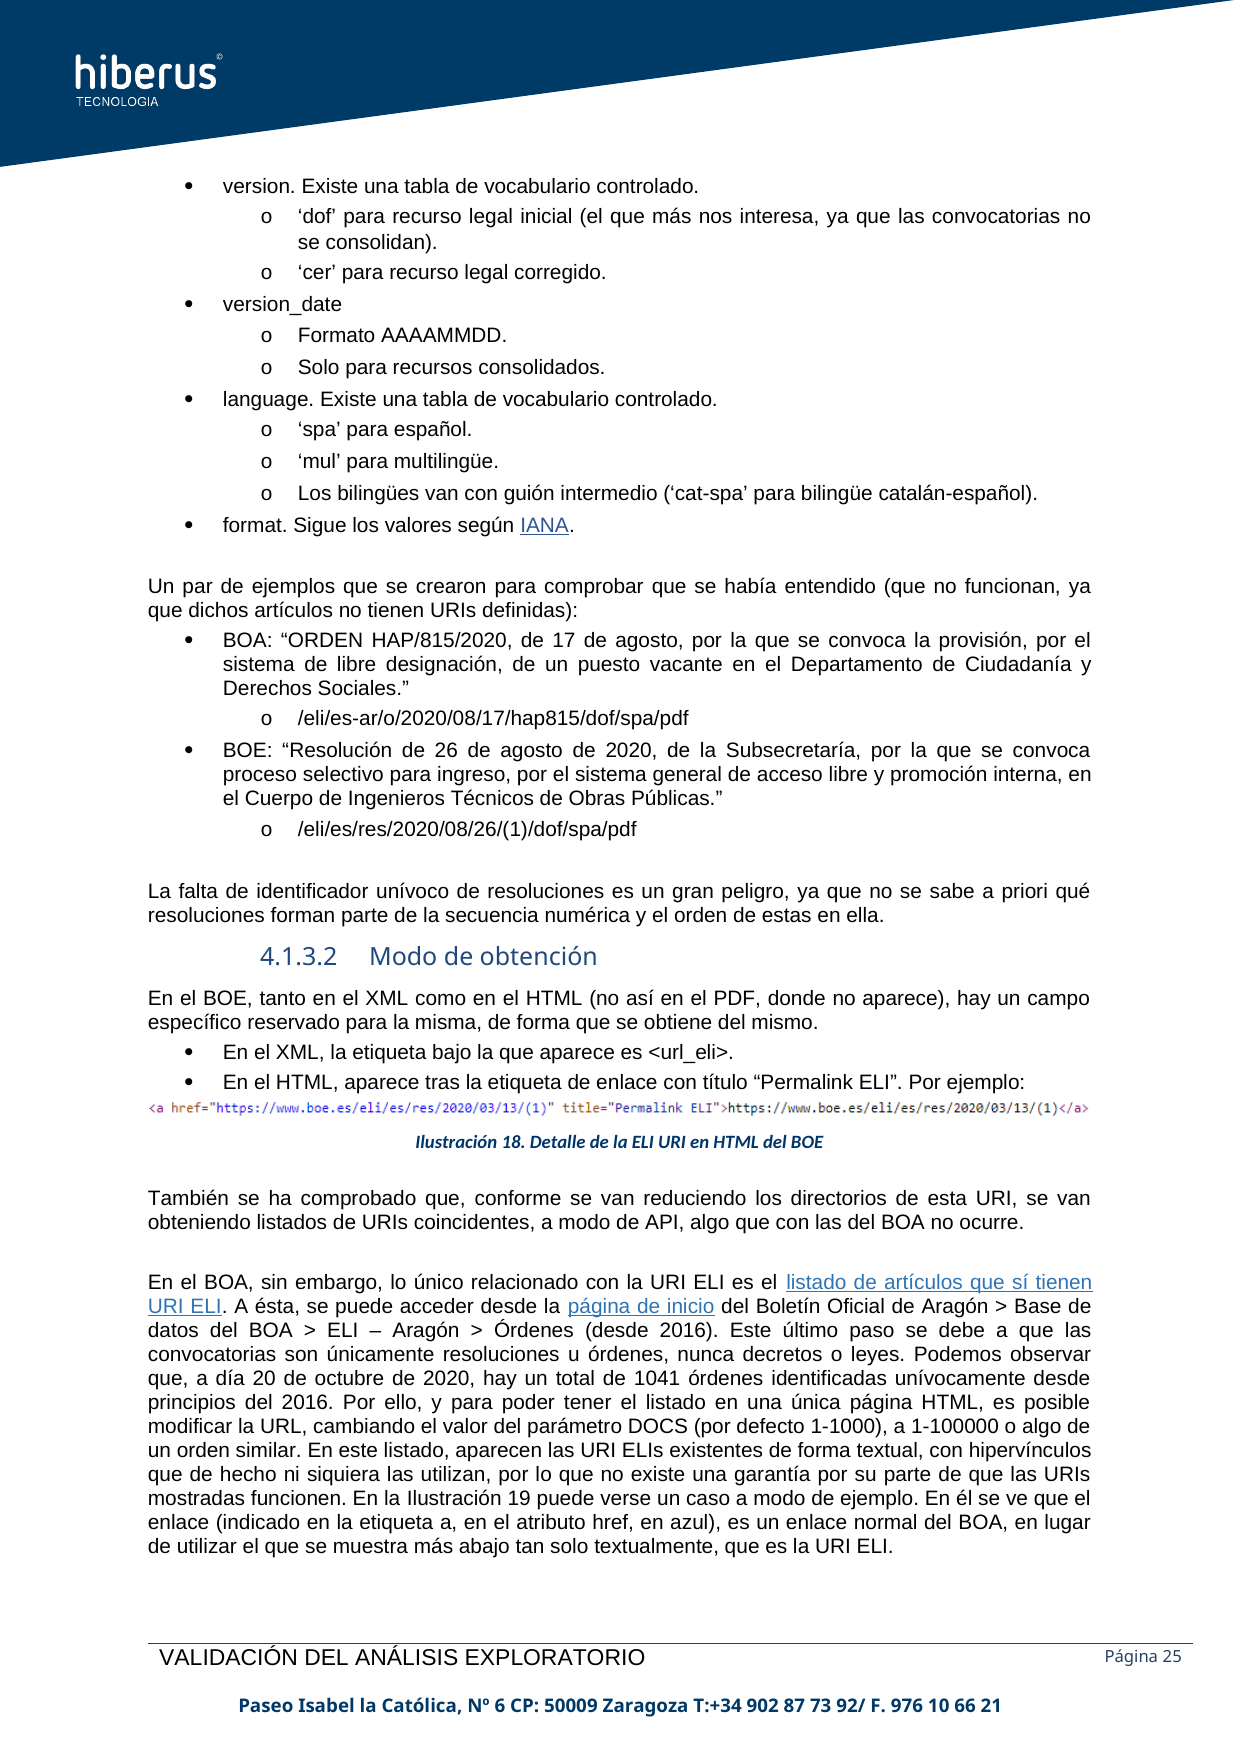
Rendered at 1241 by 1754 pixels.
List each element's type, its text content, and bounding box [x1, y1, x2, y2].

text En el BOE, tanto en el XML como en el HTML (no así en el PDF, donde no aparece), hay un campo específico reservado para la misma, de forma que se obtiene del mismo. [148, 986, 1092, 1033]
text Ilustración 18. Detalle de la ELI URI en HTML del BOE [148, 1131, 1092, 1153]
list En el XML, la etiqueta bajo la que aparece es <url_eli>. [185, 1040, 1092, 1064]
text Un par de ejemplos que se crearon para comprobar que se había entendido (que no funcionan, ya que dichos artículos no tienen URIs definidas): [148, 574, 1092, 622]
list ‘dof’ para recurso legal inicial (el que más nos interesa, ya que las convocatorias no se consolidan). [260, 204, 1092, 254]
list Los bilingües van con guión intermedio (‘cat-spa’ para bilingüe catalán-español). [260, 481, 1092, 507]
list Solo para recursos consolidados. [260, 354, 1092, 380]
picture [62, 50, 231, 109]
list BOA: “ORDEN HAP/815/2020, de 17 de agosto, por la que se convoca la provisión, por el sistema de libre designación, de un puesto vacante en el Departamento de Ciudadanía y Derechos Sociales.” [185, 628, 1092, 700]
list format. Sigue los valores según IANA. [185, 513, 1092, 537]
list language. Existe una tabla de vocabulario controlado. [185, 387, 1092, 411]
list ‘cer’ para recurso legal corregido. [260, 260, 1092, 286]
text En el BOA, sin embargo, lo único relacionado con la URI ELI es el listado de artículos que sí tienen URI ELI. A ésta, se puede acceder desde la página de inicio del Boletín Oficial de Aragón > Base de datos del BOA > ELI – Aragón > Órdenes (desde 2016). Este último paso se debe a que las convocatorias son únicamente resoluciones u órdenes, nunca decretos o leyes. Podemos observar que, a día 20 de octubre de 2020, hay un total de 1041 órdenes identificadas unívocamente desde principios del 2016. Por ello, y para poder tener el listado en una única página HTML, es posible modificar la URL, cambiando el valor del parámetro DOCS (por defecto 1-1000), a 1-100000 o algo de un orden similar. En este listado, aparecen las URI ELIs existentes de forma textual, con hipervínculos que de hecho ni siquiera las utilizan, por lo que no existe una garantía por su parte de que las URIs mostradas funcionen. En la Ilustración 19 puede verse un caso a modo de ejemplo. En él se ve que el enlace (indicado en la etiqueta a, en el atributo href, en azul), es un enlace normal del BOA, en lugar de utilizar el que se muestra más abajo tan solo textualmente, que es la URI ELI. [148, 1270, 1092, 1558]
subtitle Modo de obtención [260, 939, 1092, 973]
list Formato AAAAMMDD. [260, 322, 1092, 348]
list BOE: “Resolución de 26 de agosto de 2020, de la Subsecretaría, por la que se convoca proceso selectivo para ingreso, por el sistema general de acceso libre y promoción interna, en el Cuerpo de Ingenieros Técnicos de Obras Públicas.” [185, 738, 1092, 810]
list /eli/es/res/2020/08/26/(1)/dof/spa/pdf [260, 816, 1092, 842]
text La falta de identificador unívoco de resoluciones es un gran peligro, ya que no se sabe a priori qué resoluciones forman parte de la secuencia numérica y el orden de estas en ella. [148, 879, 1092, 927]
list ‘mul’ para multilingüe. [260, 449, 1092, 475]
text También se ha comprobado que, conforme se van reduciendo los directorios de esta URI, se van obteniendo listados de URIs coincidentes, a modo de API, algo que con las del BOA no ocurre. [148, 1186, 1092, 1234]
list version_date [185, 292, 1092, 316]
list version. Existe una tabla de vocabulario controlado. [185, 174, 1092, 198]
picture [147, 1100, 1093, 1117]
list En el HTML, aparece tras la etiqueta de enlace con título “Permalink ELI”. Por ejemplo: [185, 1070, 1092, 1094]
list /eli/es-ar/o/2020/08/17/hap815/dof/spa/pdf [260, 706, 1092, 732]
list ‘spa’ para español. [260, 417, 1092, 443]
